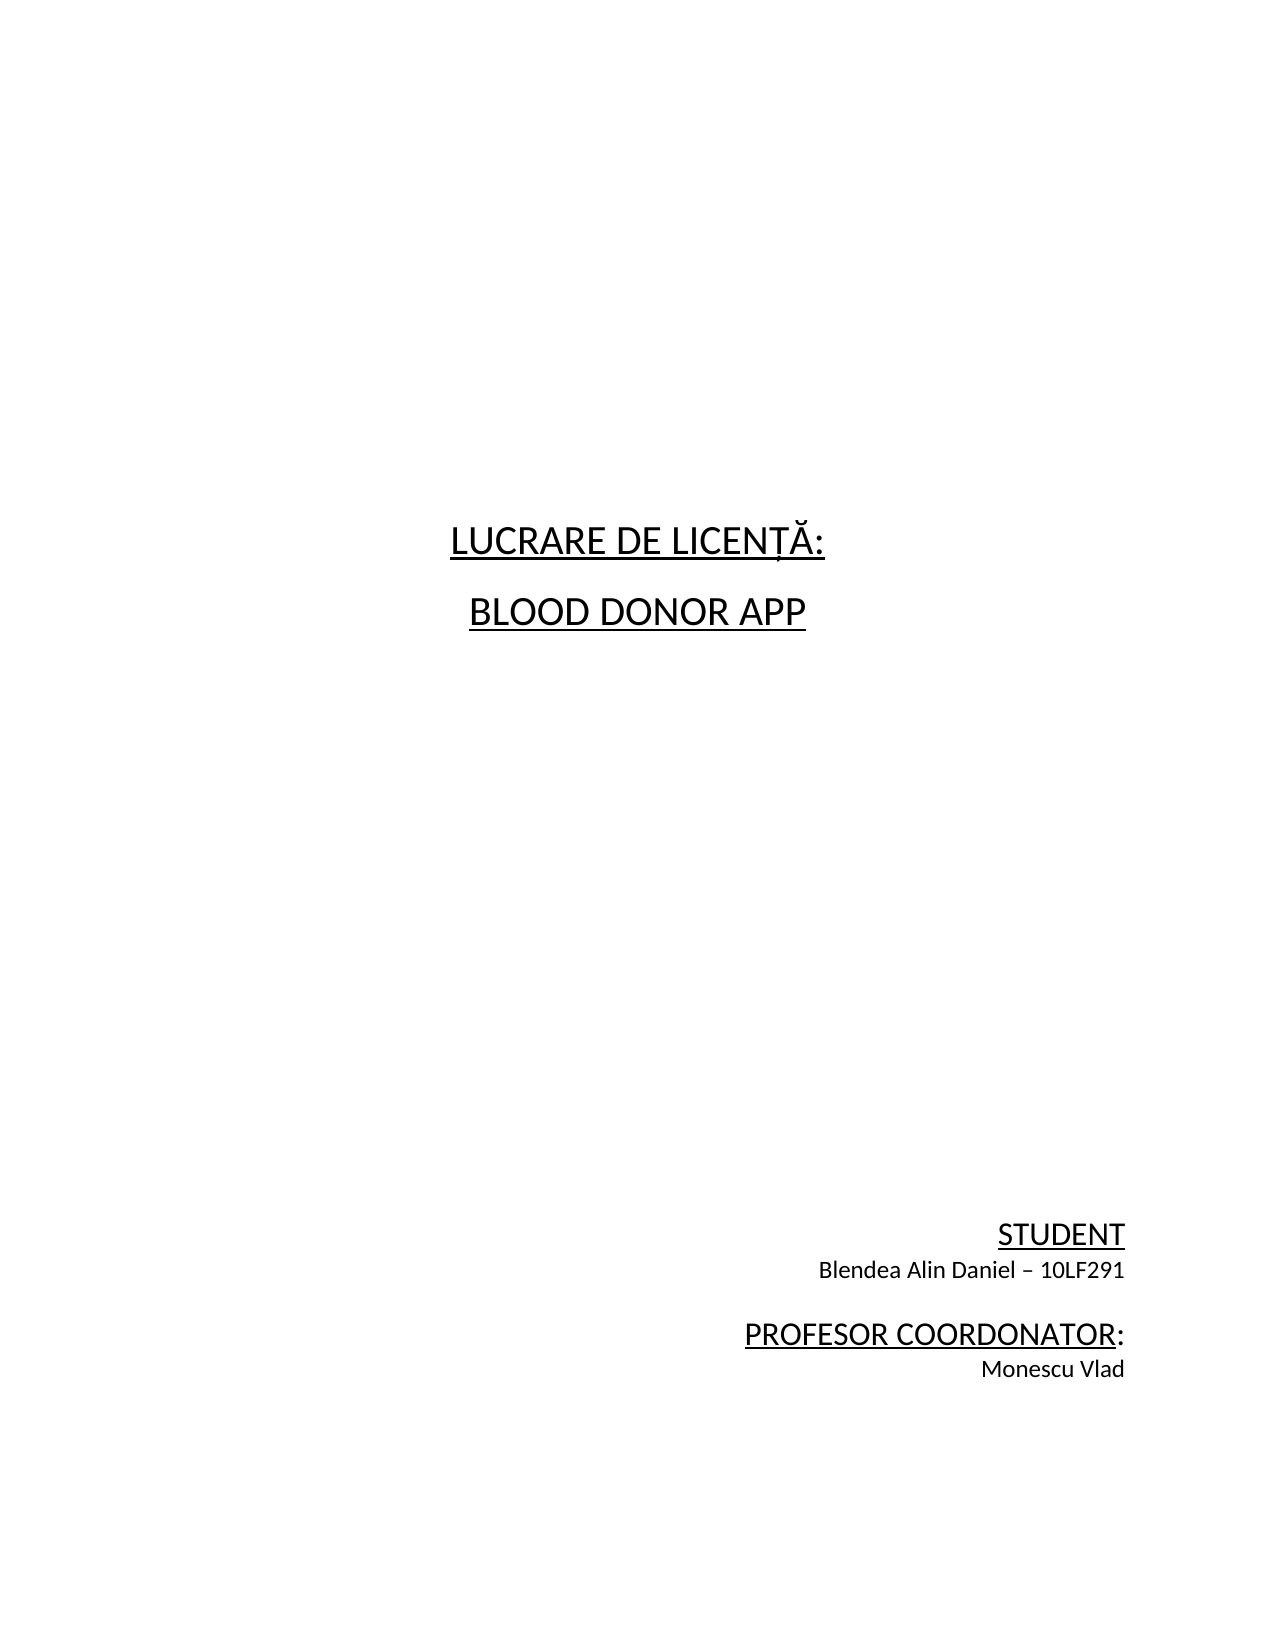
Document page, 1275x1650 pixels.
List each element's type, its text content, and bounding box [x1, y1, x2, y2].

text PROFESOR COORDONATOR: [150, 1313, 1125, 1353]
text BLOOD DONOR APP [150, 585, 1125, 636]
text Monescu Vlad [150, 1353, 1125, 1384]
text STUDENT [150, 1213, 1125, 1254]
text LUCRARE DE LICENȚĂ: [150, 514, 1125, 564]
text Blendea Alin Daniel – 10LF291 [150, 1254, 1125, 1284]
